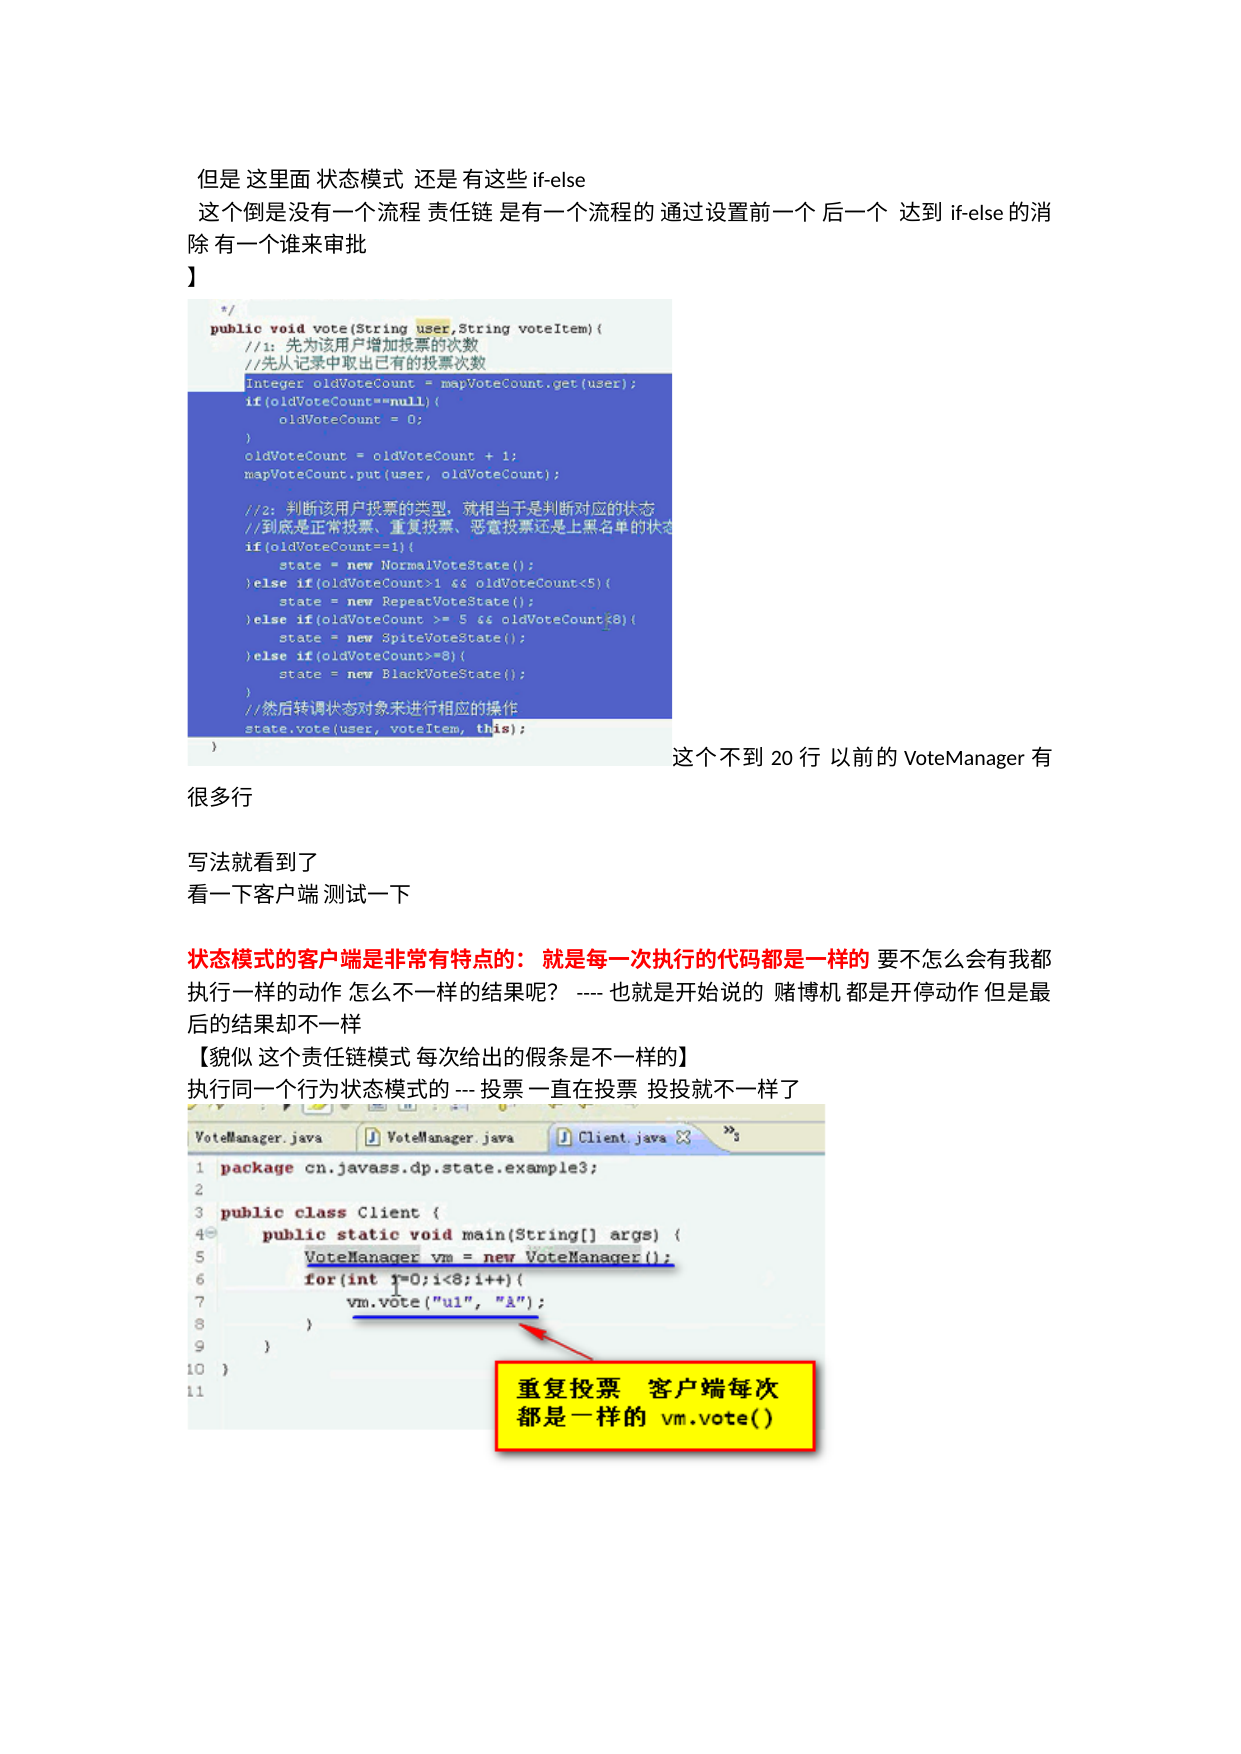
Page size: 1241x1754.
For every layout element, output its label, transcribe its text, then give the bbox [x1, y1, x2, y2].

text 但是 这里面 状态模式 还是 有这些if-else [187, 162, 1053, 194]
text 这个倒是没有一个流程 责任链 是有一个流程的 通过设置前一个 后一个 达到if-else的消除 有一个谁来审批 [187, 194, 1053, 259]
text 【貌似 这个责任链模式 每次给出的假条是不一样的】 [187, 1039, 1053, 1072]
text 】 [187, 259, 1053, 292]
text 写法就看到了 [187, 844, 1053, 877]
text 状态模式的客户端是非常有特点的： 就是每一次执行的代码都是一样的 要不怎么会有我都执行一样的动作 怎么不一样的结果呢？ ---- 也就是开始说的 赌博机 都是开停动作 但是最后的结果却不一样 [187, 942, 1053, 1039]
text 看一下客户端 测试一下 [187, 877, 1053, 909]
picture [187, 299, 673, 766]
text 执行同一个行为状态模式的 --- 投票 一直在投票 投投就不一样了 [187, 1072, 1053, 1104]
picture [187, 1104, 866, 1491]
